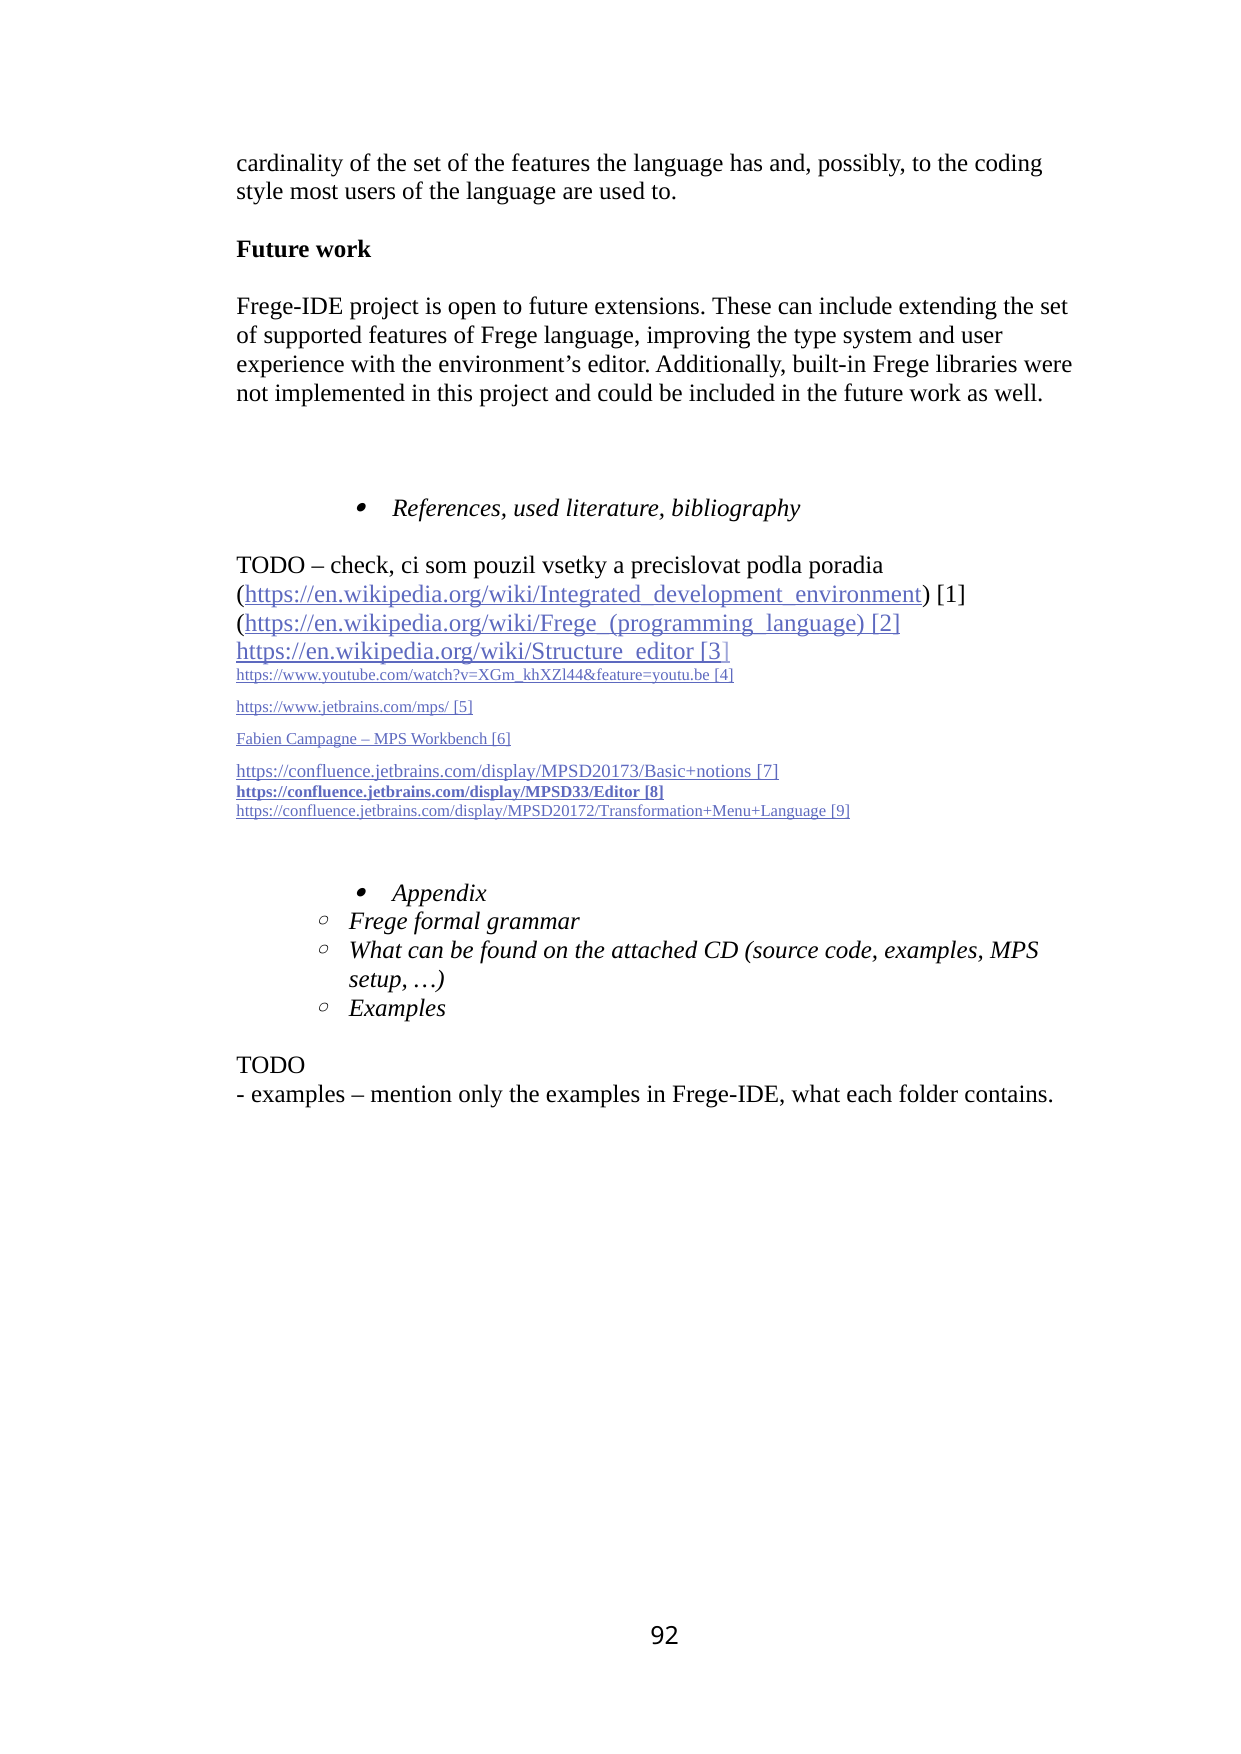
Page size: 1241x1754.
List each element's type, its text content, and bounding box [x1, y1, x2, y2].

text TODO – check, ci som pouzil vsetky a precislovat podla poradia [236, 550, 1092, 579]
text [236, 148, 1092, 205]
text - examples – mention only the examples in Frege-IDE, what each folder contains. [236, 1079, 1092, 1108]
text TODO [236, 1050, 1092, 1079]
text Future work [236, 234, 1092, 263]
list Appendix [354, 878, 1092, 906]
text https://confluence.jetbrains.com/display/MPSD20173/Basic+notions [7] [236, 760, 1092, 782]
list References, used literature, bibliography [354, 493, 1092, 521]
list Examples [311, 993, 1092, 1021]
text https://confluence.jetbrains.com/display/MPSD20172/Transformation+Menu+Language [9] [236, 801, 1092, 820]
list Frege formal grammar [311, 906, 1092, 935]
text (https://en.wikipedia.org/wiki/Integrated_development_environment) [1] [236, 579, 1092, 608]
text https://confluence.jetbrains.com/display/MPSD33/Editor [8] [236, 782, 1092, 801]
text https://www.youtube.com/watch?v=XGm_khXZl44&feature=youtu.be [4] [236, 665, 1092, 684]
list What can be found on the attached CD (source code, examples, MPS setup, …) [311, 935, 1092, 993]
text https://en.wikipedia.org/wiki/Structure_editor [3] [236, 636, 1092, 665]
text Fabien Campagne – MPS Workbench [6] [236, 728, 1092, 748]
text https://www.jetbrains.com/mps/ [5] [236, 697, 1092, 716]
text Frege-IDE project is open to future extensions. These can include extending the set of supported features of Frege language, improving the type system and user experience with the environment’s editor. Additionally, built-in Frege libraries were not implemented in this project and could be included in the future work as well. [236, 291, 1092, 406]
text (https://en.wikipedia.org/wiki/Frege_(programming_language) [2] [236, 608, 1092, 636]
